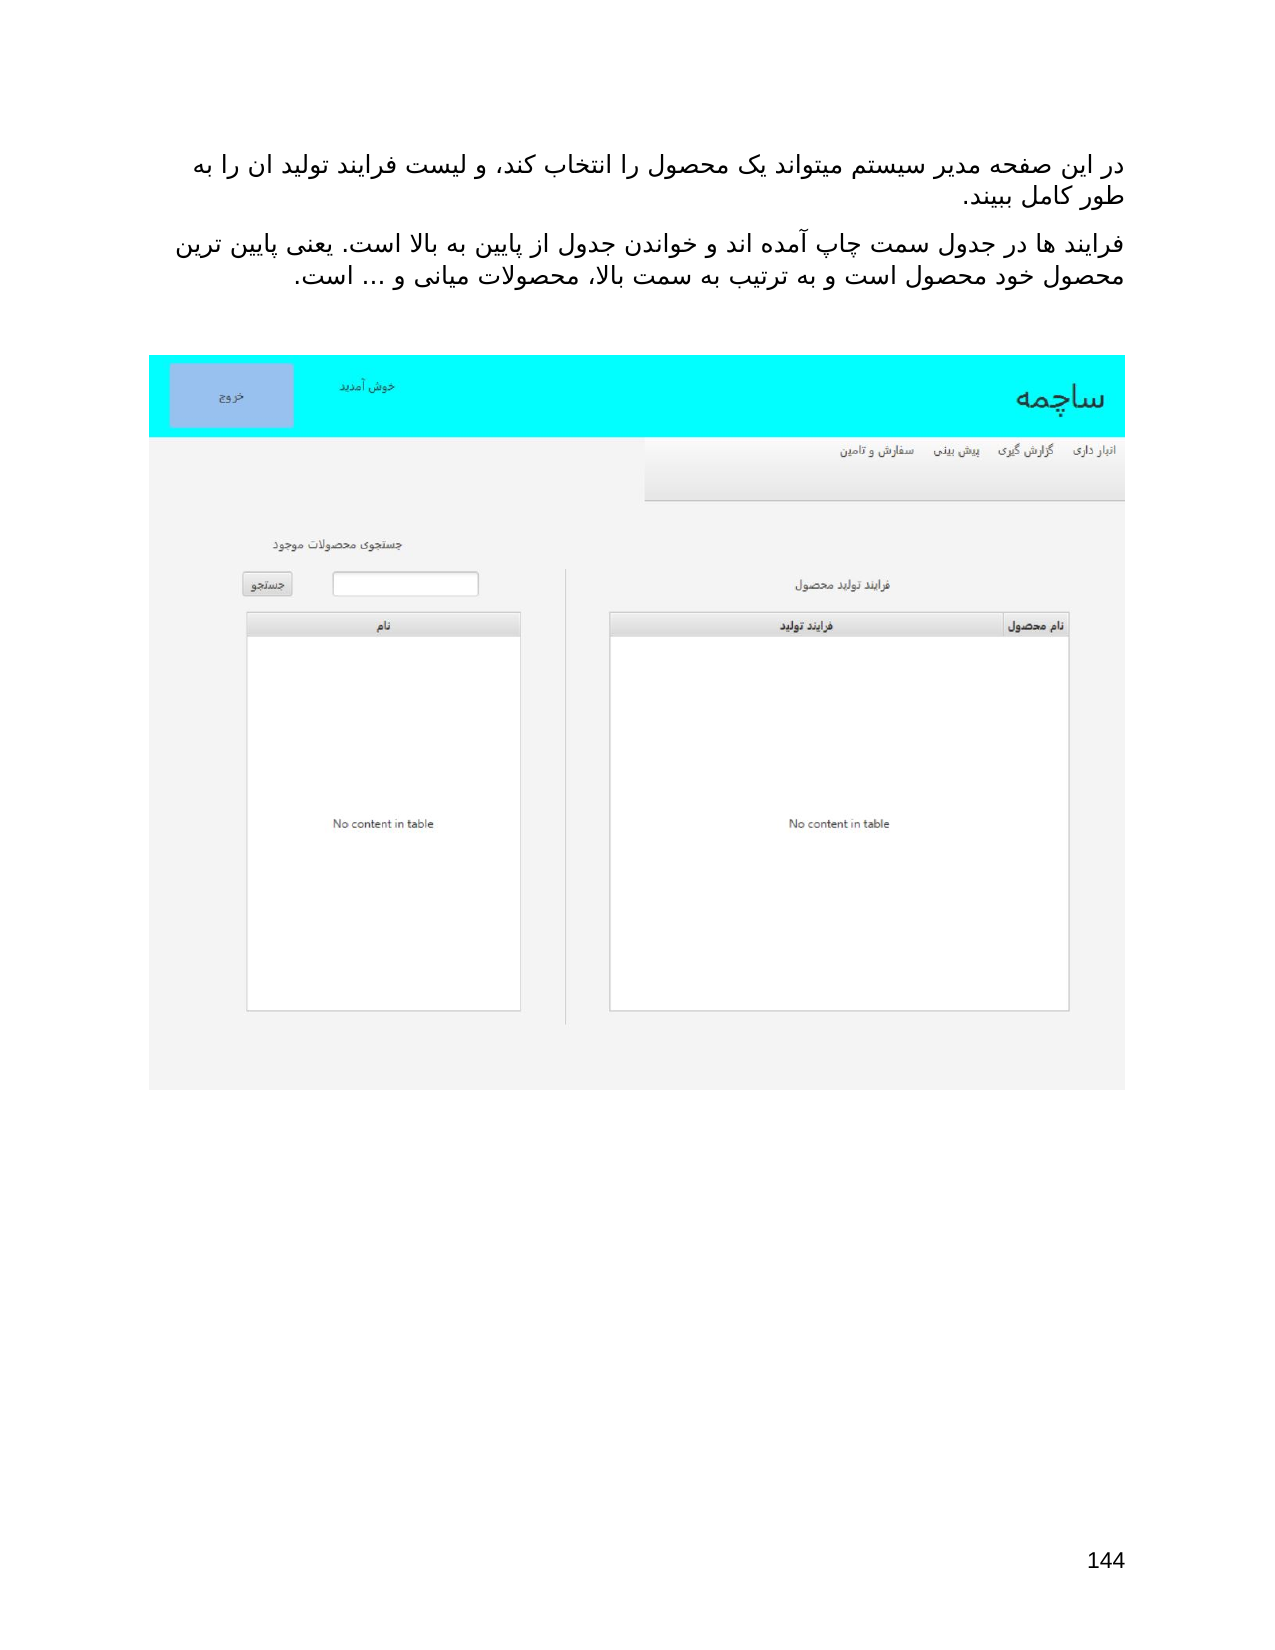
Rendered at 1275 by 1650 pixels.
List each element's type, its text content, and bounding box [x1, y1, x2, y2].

text در این صفحه مدیر سیستم میتواند یک محصول را انتخاب کند، و لیست فرایند تولید ان را به طور کامل ببیند. [150, 150, 1125, 211]
text فرایند ها در جدول سمت چاپ آمده اند و خواندن جدول از پایین به بالا است. یعنی پایین ترین محصول خود محصول است و به ترتیب به سمت بالا، محصولات میانی و ... است. [150, 229, 1125, 290]
picture [149, 355, 1125, 1090]
